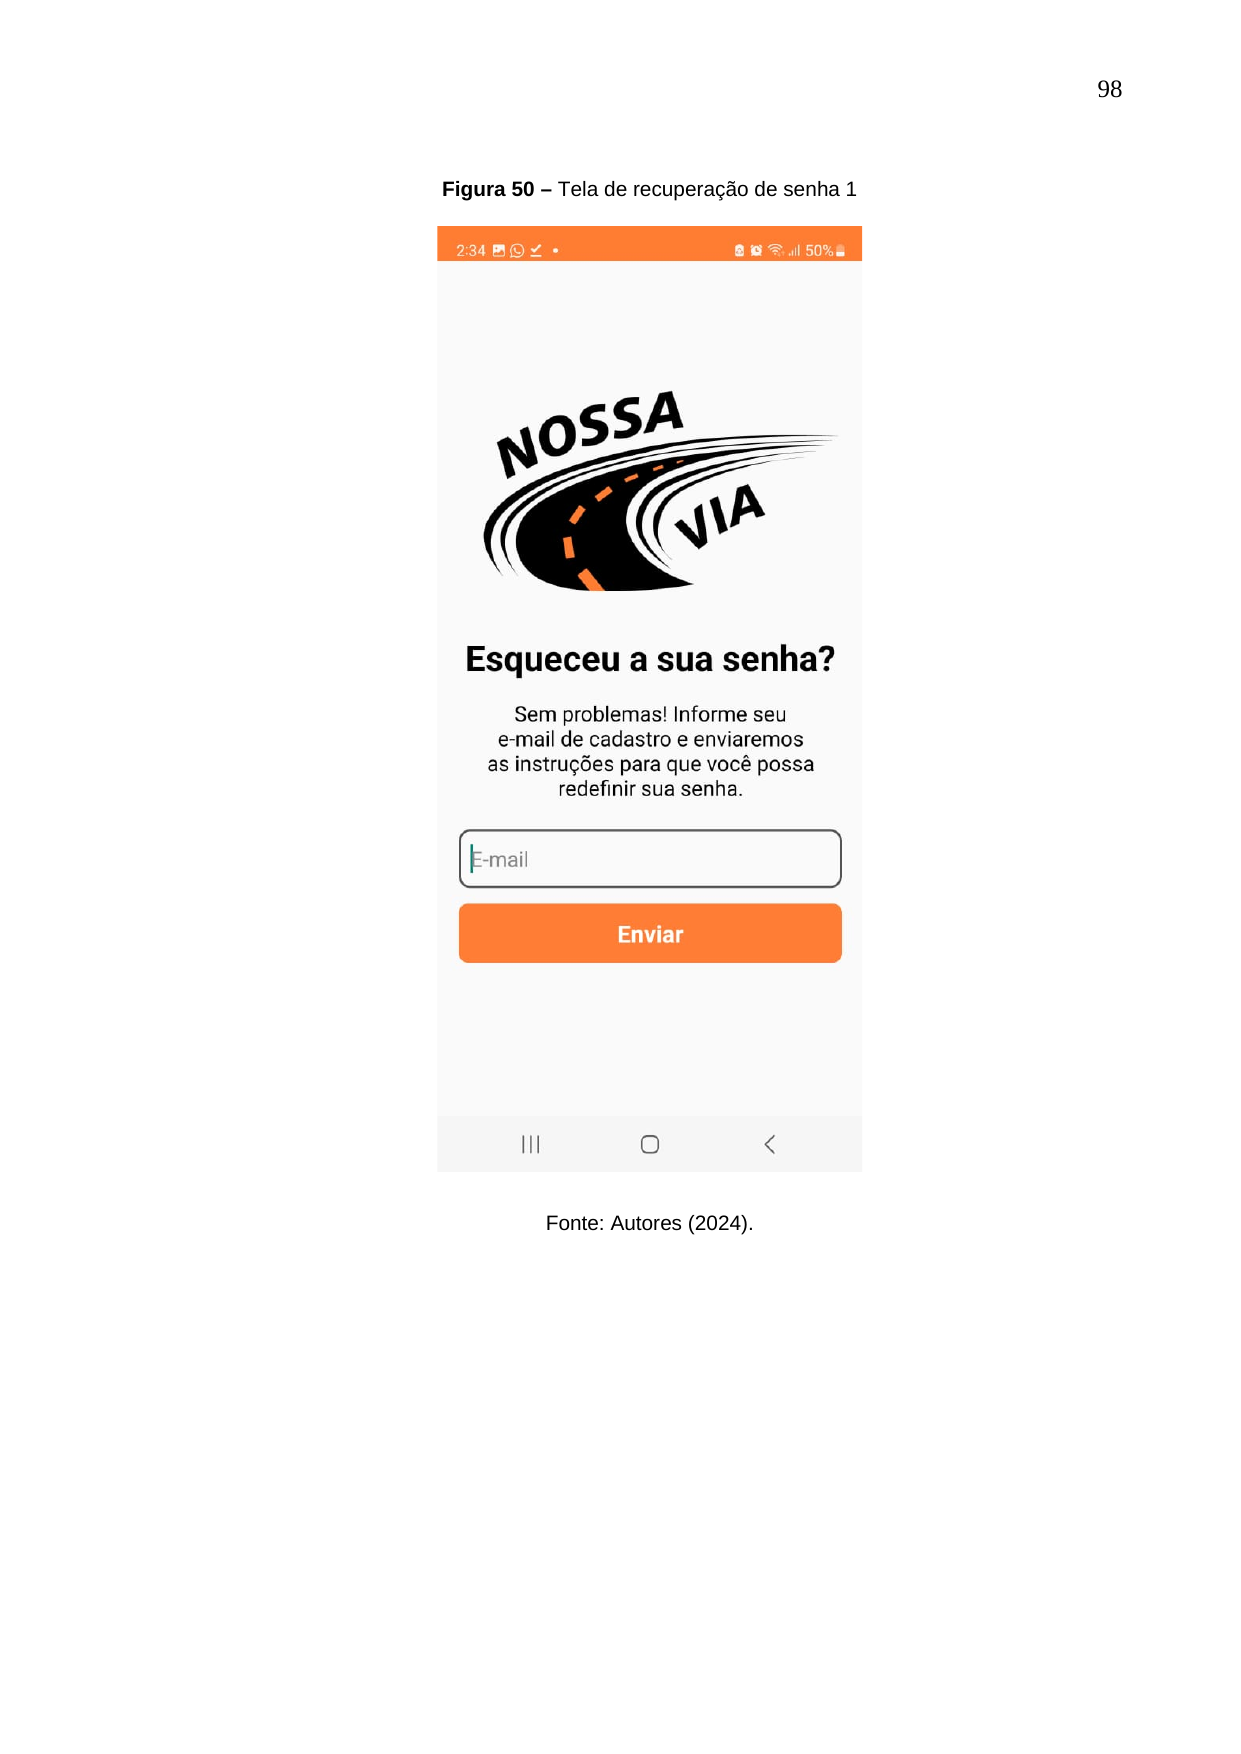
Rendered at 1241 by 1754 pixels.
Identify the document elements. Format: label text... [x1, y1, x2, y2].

text Fonte: Autores (2024). [177, 1211, 1122, 1235]
picture [437, 226, 863, 1172]
text Figura 50 – Tela de recuperação de senha 1 [177, 177, 1122, 201]
